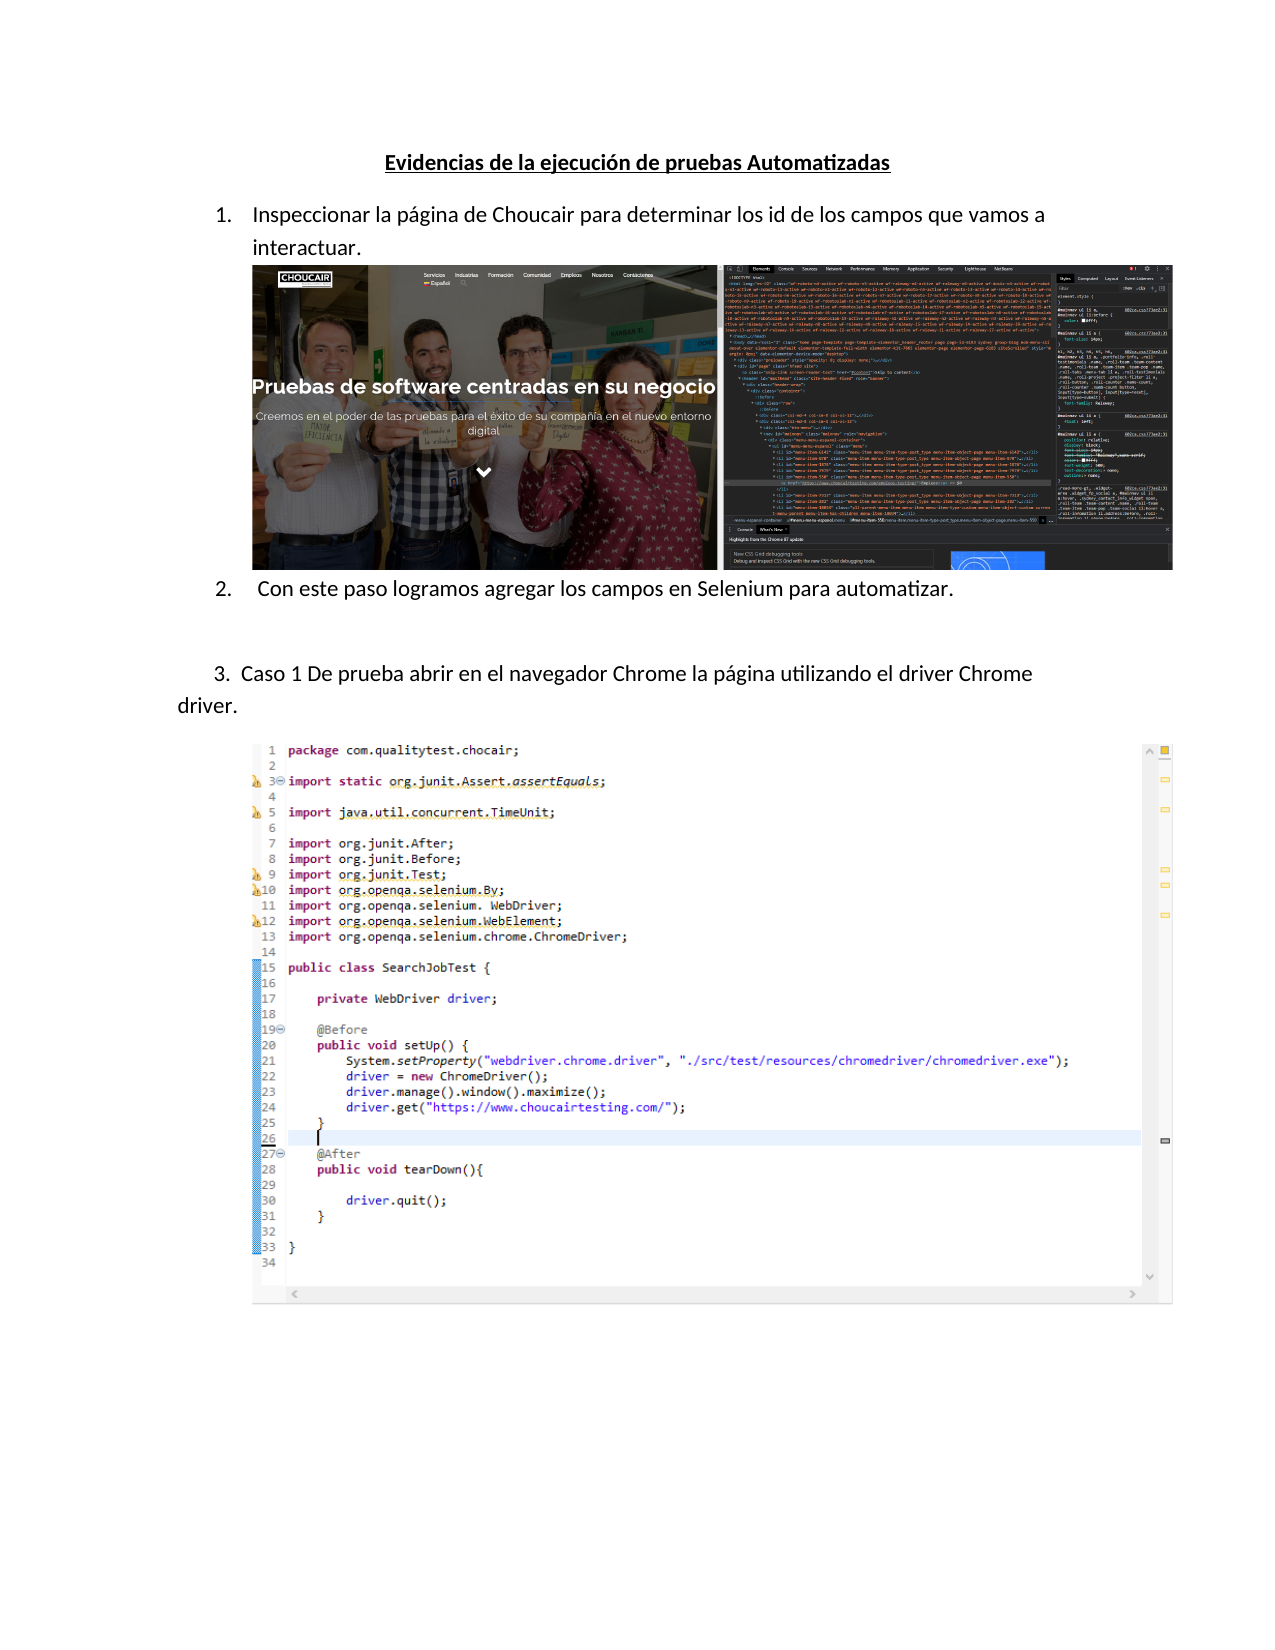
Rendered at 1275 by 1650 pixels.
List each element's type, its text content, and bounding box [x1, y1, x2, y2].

list Con este paso logramos agregar los campos en Selenium para automatizar. [215, 574, 1098, 602]
picture [252, 744, 1173, 1305]
picture [252, 265, 1173, 570]
list Inspeccionar la página de Choucair para determinar los id de los campos que vamos a interactuar. [215, 201, 1098, 261]
text Evidencias de la ejecución de pruebas Automatizadas [177, 148, 1098, 176]
text 3. Caso 1 De prueba abrir en el navegador Chrome la página utilizando el driver Chrome driver. [177, 659, 1098, 719]
